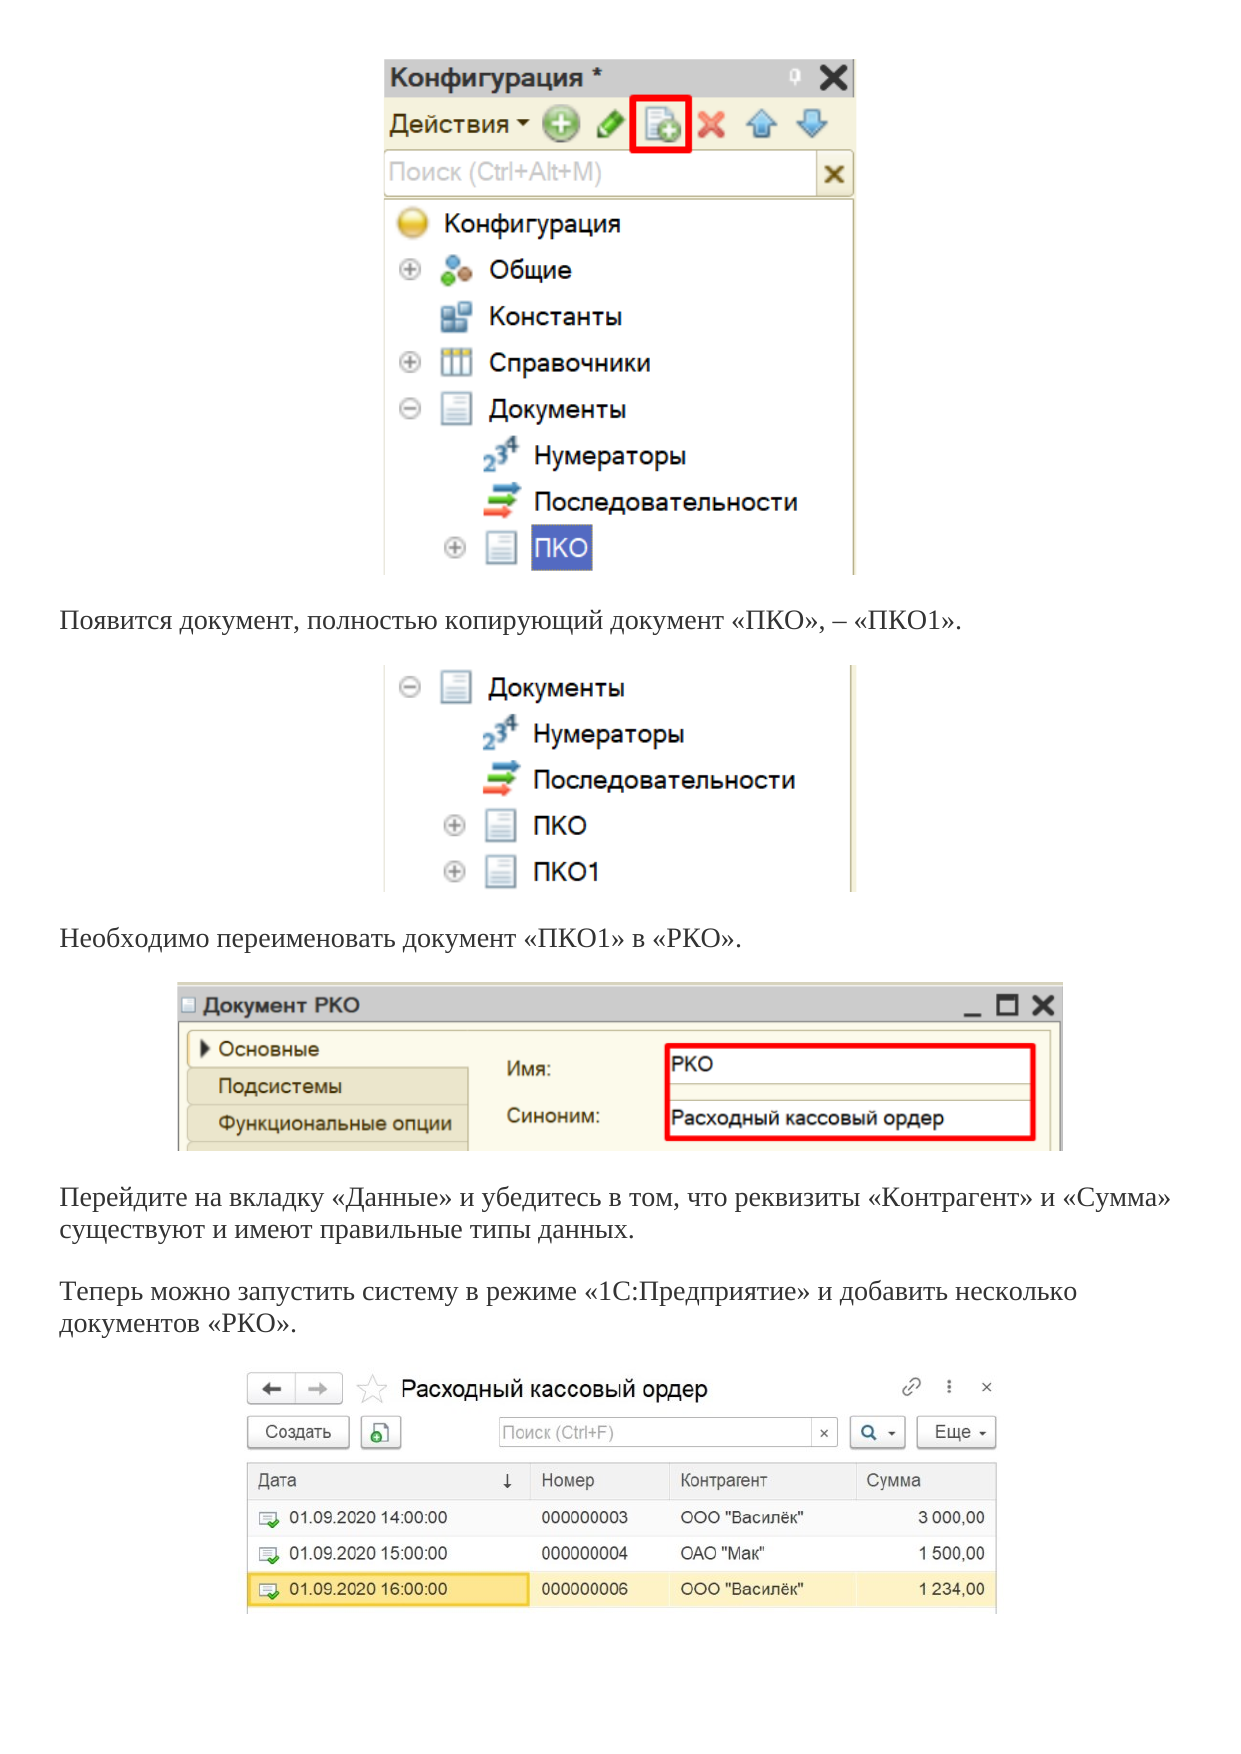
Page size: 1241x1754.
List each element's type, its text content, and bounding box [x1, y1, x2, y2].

text Перейдите на вкладку «Данные» и убедитесь в том, что реквизиты «Контрагент» и «Сумма» существуют и имеют правильные типы данных. [59, 1180, 1181, 1244]
picture [383, 59, 857, 575]
text Необходимо переименовать документ «ПКО1» в «РКО». [59, 921, 1181, 953]
picture [383, 665, 857, 892]
text Теперь можно запустить систему в режиме «1С:Предприятие» и добавить несколько документов «РКО». [59, 1274, 1181, 1338]
picture [177, 982, 1063, 1151]
text Появится документ, полностью копирующий документ «ПКО», – «ПКО1». [59, 603, 1181, 636]
picture [236, 1367, 1004, 1614]
